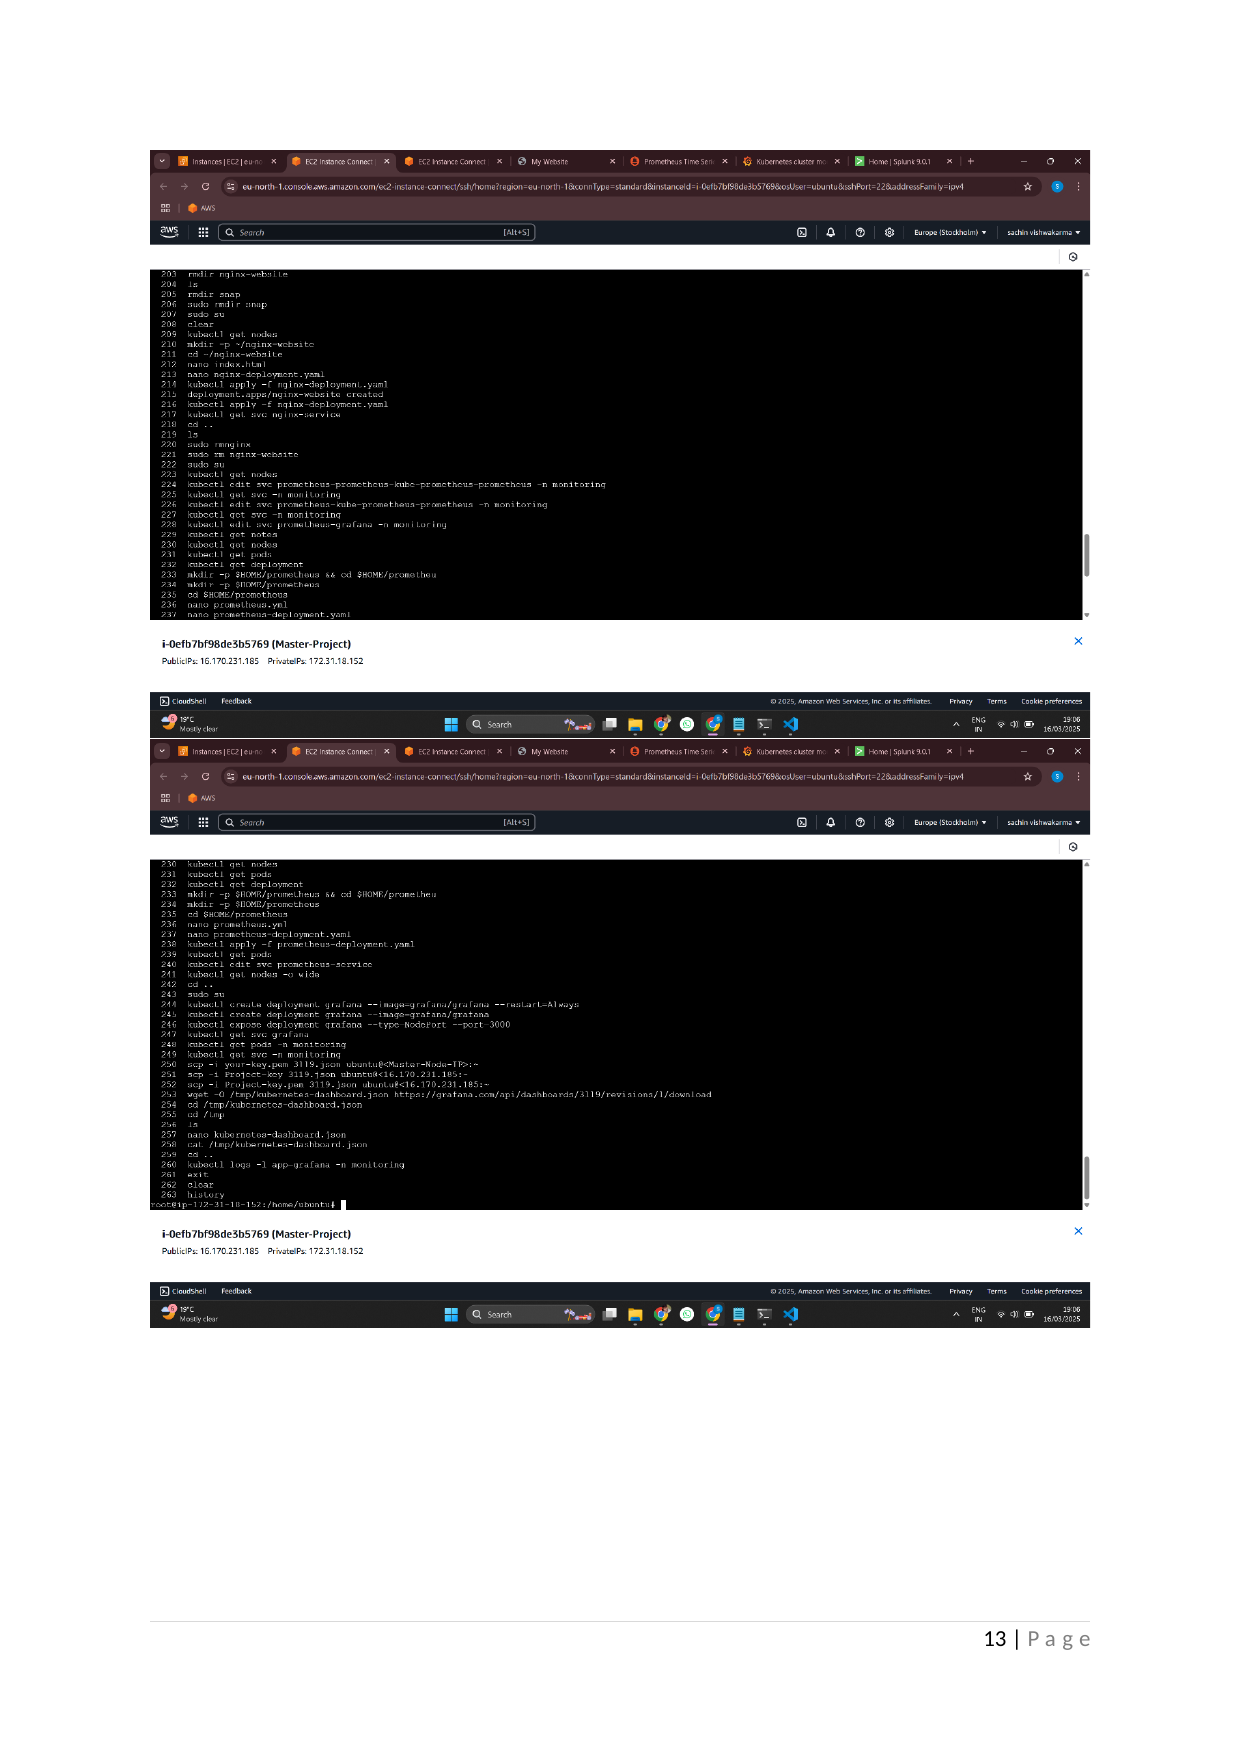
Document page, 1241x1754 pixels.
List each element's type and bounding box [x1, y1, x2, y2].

picture [150, 150, 1091, 738]
picture [150, 739, 1091, 1328]
